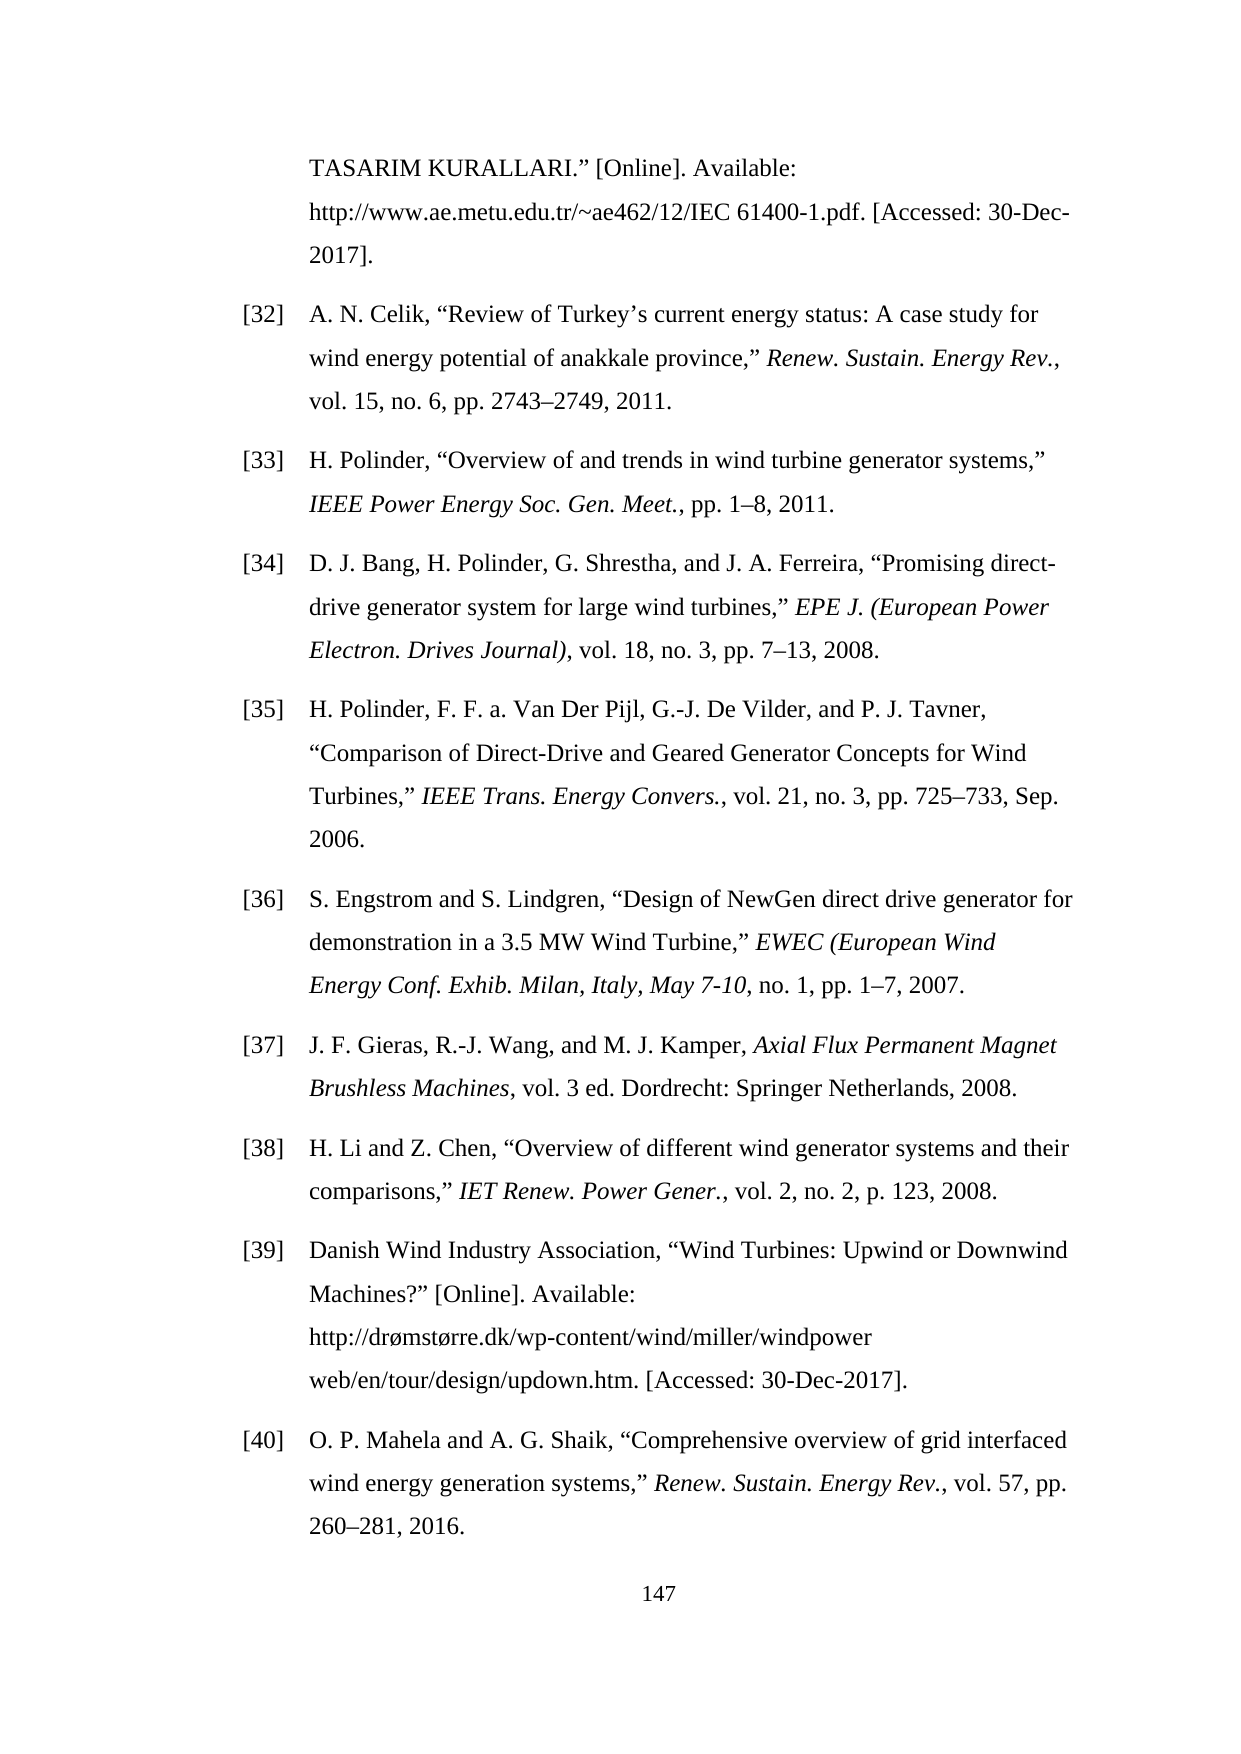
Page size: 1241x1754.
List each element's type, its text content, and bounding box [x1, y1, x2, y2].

text [32] A. N. Celik, “Review of Turkey’s current energy status: A case study for wind energy potential of anakkale province,” Renew. Sustain. Energy Rev., vol. 15, no. 6, pp. 2743–2749, 2011. [242, 299, 1075, 414]
text [36] S. Engstrom and S. Lindgren, “Design of NewGen direct drive generator for demonstration in a 3.5 MW Wind Turbine,” EWEC (European Wind Energy Conf. Exhib. Milan, Italy, May 7-10, no. 1, pp. 1–7, 2007. [242, 884, 1075, 999]
text [35] H. Polinder, F. F. a. Van Der Pijl, G.-J. De Vilder, and P. J. Tavner, “Comparison of Direct-Drive and Geared Generator Concepts for Wind Turbines,” IEEE Trans. Energy Convers., vol. 21, no. 3, pp. 725–733, Sep. 2006. [242, 694, 1075, 853]
text [34] D. J. Bang, H. Polinder, G. Shrestha, and J. A. Ferreira, “Promising direct-drive generator system for large wind turbines,” EPE J. (European Power Electron. Drives Journal), vol. 18, no. 3, pp. 7–13, 2008. [242, 548, 1075, 663]
text [39] Danish Wind Industry Association, “Wind Turbines: Upwind or Downwind Machines?” [Online]. Available: http://drømstørre.dk/wp-content/wind/miller/windpower web/en/tour/design/updown.htm. [Accessed: 30-Dec-2017]. [242, 1236, 1075, 1394]
text [37] J. F. Gieras, R.-J. Wang, and M. J. Kamper, Axial Flux Permanent Magnet Brushless Machines, vol. 3 ed. Dordrecht: Springer Netherlands, 2008. [242, 1030, 1075, 1102]
text [33] H. Polinder, “Overview of and trends in wind turbine generator systems,” IEEE Power Energy Soc. Gen. Meet., pp. 1–8, 2011. [242, 446, 1075, 517]
text [40] O. P. Mahela and A. G. Shaik, “Comprehensive overview of grid interfaced wind energy generation systems,” Renew. Sustain. Energy Rev., vol. 57, pp. 260–281, 2016. [242, 1425, 1075, 1540]
text [38] H. Li and Z. Chen, “Overview of different wind generator systems and their comparisons,” IET Renew. Power Gener., vol. 2, no. 2, p. 123, 2008. [242, 1133, 1075, 1204]
